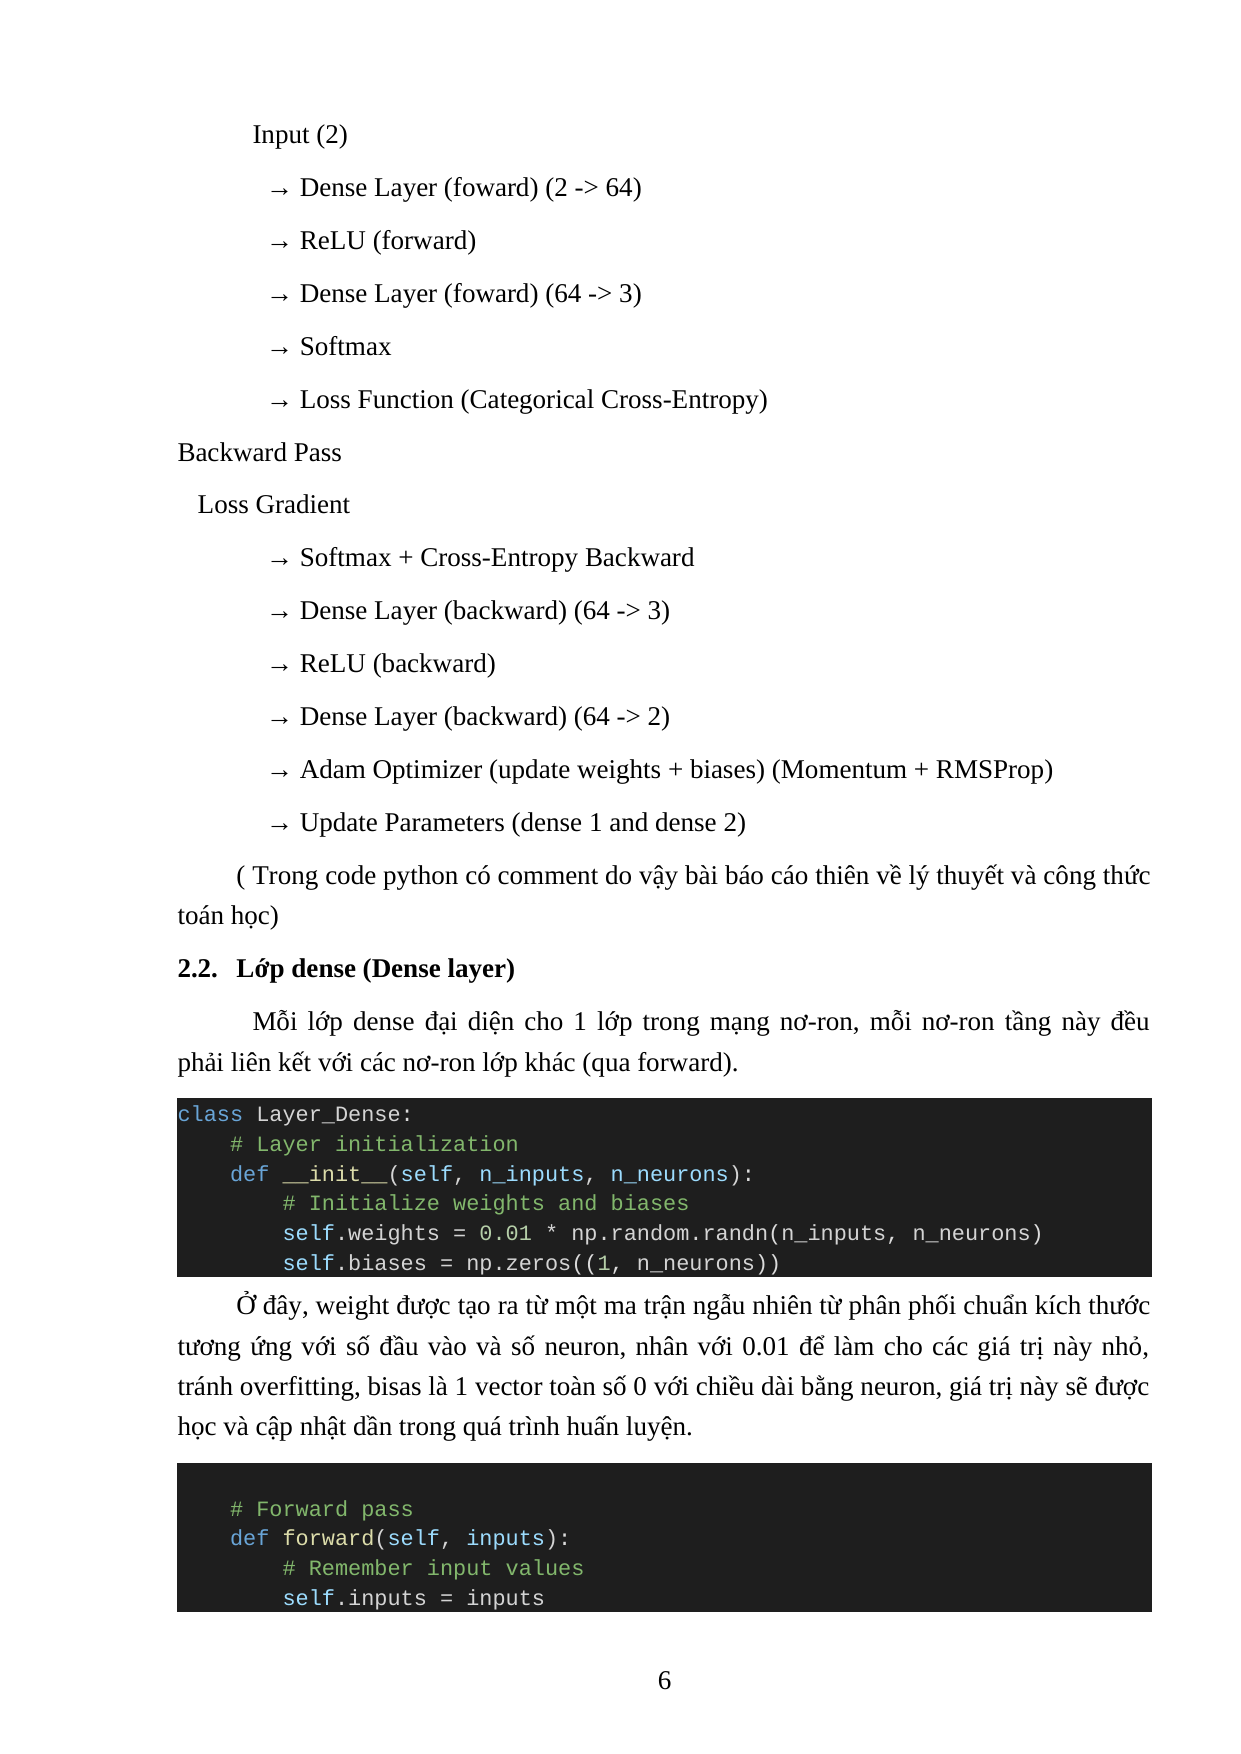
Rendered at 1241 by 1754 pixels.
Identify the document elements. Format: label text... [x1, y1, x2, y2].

text → Dense Layer (foward) (64 -> 3) [177, 277, 1152, 308]
text ( Trong code python có comment do vậy bài báo cáo thiên về lý thuyết và công thức toán học) [177, 859, 1152, 931]
text Ở đây, weight được tạo ra từ một ma trận ngẫu nhiên từ phân phối chuẩn kích thước tương ứng với số đầu vào và số neuron, nhân với 0.01 để làm cho các giá trị này nhỏ, tránh overfitting, bisas là 1 vector toàn số 0 với chiều dài bằng neuron, giá trị này sẽ được học và cập nhật dần trong quá trình huấn luyện. [177, 1289, 1152, 1442]
text # Remember input values [177, 1552, 1152, 1582]
text def __init__(self, n_inputs, n_neurons): [177, 1158, 1152, 1188]
text self.weights = 0.01 * np.random.randn(n_inputs, n_neurons) [177, 1217, 1152, 1247]
text → Softmax [177, 330, 1152, 361]
text def forward(self, inputs): [177, 1523, 1152, 1552]
text self.inputs = inputs [177, 1582, 1152, 1612]
text Backward Pass [177, 436, 1152, 467]
text → Dense Layer (backward) (64 -> 2) [177, 700, 1152, 731]
text # Layer initialization [177, 1128, 1152, 1158]
text → Softmax + Cross-Entropy Backward [177, 541, 1152, 573]
text → Loss Function (Categorical Cross-Entropy) [177, 383, 1152, 414]
text → Dense Layer (foward) (2 -> 64) [177, 171, 1152, 202]
text Mỗi lớp dense đại diện cho 1 lớp trong mạng nơ-ron, mỗi nơ-ron tầng này đều phải liên kết với các nơ-ron lớp khác (qua forward). [177, 1005, 1152, 1077]
text Loss Gradient [177, 488, 1152, 520]
text → Update Parameters (dense 1 and dense 2) [177, 806, 1152, 837]
text # Initialize weights and biases [177, 1188, 1152, 1217]
text → Adam Optimizer (update weights + biases) (Momentum + RMSProp) [177, 753, 1152, 784]
text # Forward pass [177, 1493, 1152, 1523]
text → ReLU (backward) [177, 647, 1152, 678]
subtitle Lớp dense (Dense layer) [177, 952, 1152, 983]
text Input (2) [177, 118, 1152, 149]
text → ReLU (forward) [177, 224, 1152, 255]
text → Dense Layer (backward) (64 -> 3) [177, 594, 1152, 626]
text class Layer_Dense: [177, 1098, 1152, 1128]
text self.biases = np.zeros((1, n_neurons)) [177, 1247, 1152, 1277]
